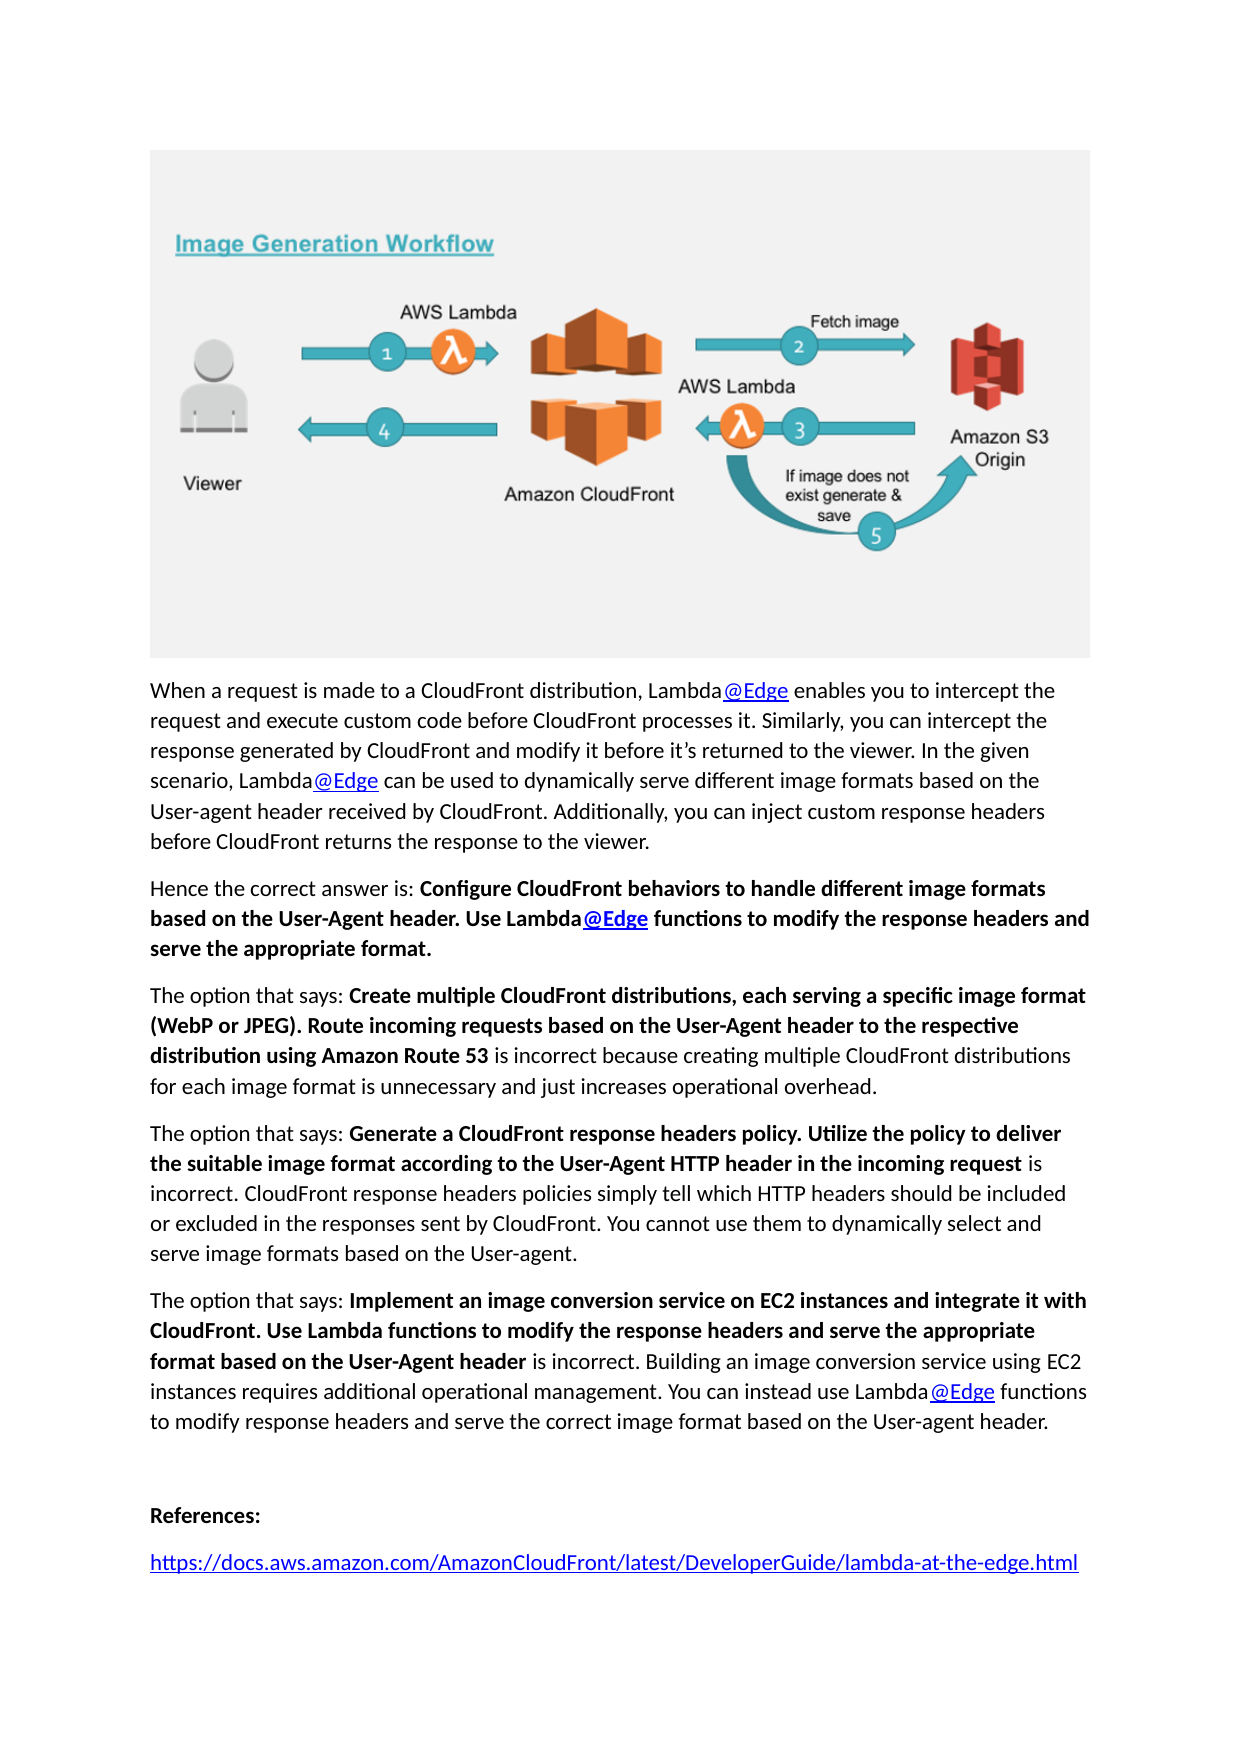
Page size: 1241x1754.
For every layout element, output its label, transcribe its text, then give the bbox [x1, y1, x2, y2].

text The option that says: Create multiple CloudFront distributions, each serving a specific image format (WebP or JPEG). Route incoming requests based on the User-Agent header to the respective distribution using Amazon Route 53 is incorrect because creating multiple CloudFront distributions for each image format is unnecessary and just increases operational overhead. [150, 981, 1090, 1100]
text When a request is made to a CloudFront distribution, Lambda@Edge enables you to intercept the request and execute custom code before CloudFront processes it. Similarly, you can intercept the response generated by CloudFront and modify it before it’s returned to the viewer. In the given scenario, Lambda@Edge can be used to dynamically serve different image formats based on the User-agent header received by CloudFront. Additionally, you can inject custom response headers before CloudFront returns the response to the viewer. [150, 676, 1090, 855]
picture [150, 150, 1091, 658]
text The option that says: Generate a CloudFront response headers policy. Utilize the policy to deliver the suitable image format according to the User-Agent HTTP header in the incoming request is incorrect. CloudFront response headers policies simply tell which HTTP headers should be included or excluded in the responses sent by CloudFront. You cannot use them to dynamically select and serve image formats based on the User-agent. [150, 1119, 1090, 1268]
text The option that says: Implement an image conversion service on EC2 instances and integrate it with CloudFront. Use Lambda functions to modify the response headers and serve the appropriate format based on the User-Agent header is incorrect. Building an image conversion service using EC2 instances requires additional operational management. You can instead use Lambda@Edge functions to modify response headers and serve the correct image format based on the User-agent header. [150, 1286, 1090, 1435]
text https://docs.aws.amazon.com/AmazonCloudFront/latest/DeveloperGuide/lambda-at-the-edge.html [150, 1548, 1090, 1576]
text References: [150, 1501, 1090, 1529]
text Hence the correct answer is: Configure CloudFront behaviors to handle different image formats based on the User-Agent header. Use Lambda@Edge functions to modify the response headers and serve the appropriate format. [150, 874, 1090, 962]
